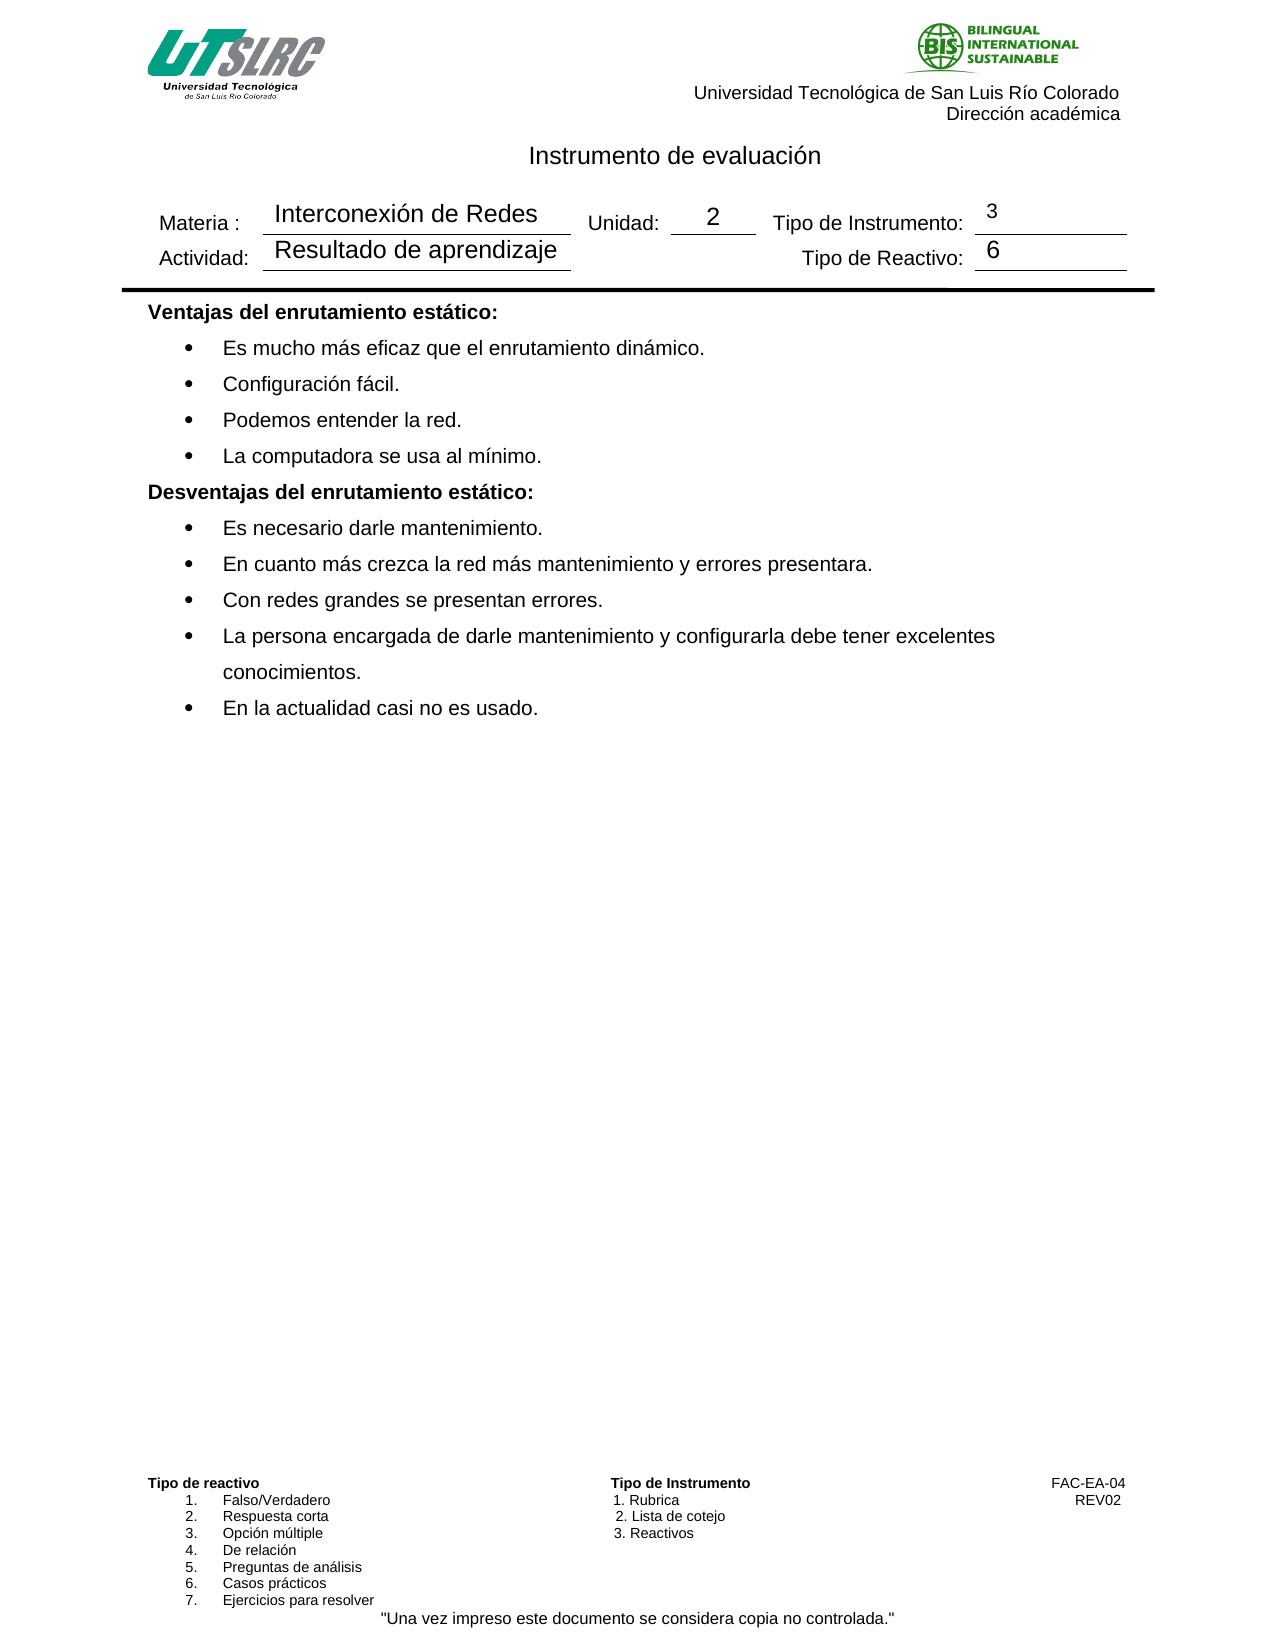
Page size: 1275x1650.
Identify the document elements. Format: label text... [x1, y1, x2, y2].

list La persona encargada de darle mantenimiento y configurarla debe tener excelentes conocimientos. [185, 624, 1127, 684]
list Con redes grandes se presentan errores. [185, 588, 1127, 612]
list Configuración fácil. [185, 371, 1127, 396]
list En cuanto más crezca la red más mantenimiento y errores presentara. [185, 552, 1127, 576]
list La computadora se usa al mínimo. [185, 443, 1127, 468]
list En la actualidad casi no es usado. [185, 696, 1127, 720]
picture [900, 17, 1085, 79]
list Es mucho más eficaz que el enrutamiento dinámico. [185, 335, 1127, 359]
list Ventajas del enrutamiento estático: [148, 299, 1127, 323]
list Podemos entender la red. [185, 407, 1127, 432]
list Desventajas del enrutamiento estático: [148, 479, 1127, 503]
list Es necesario darle mantenimiento. [185, 516, 1127, 539]
picture [147, 29, 325, 99]
